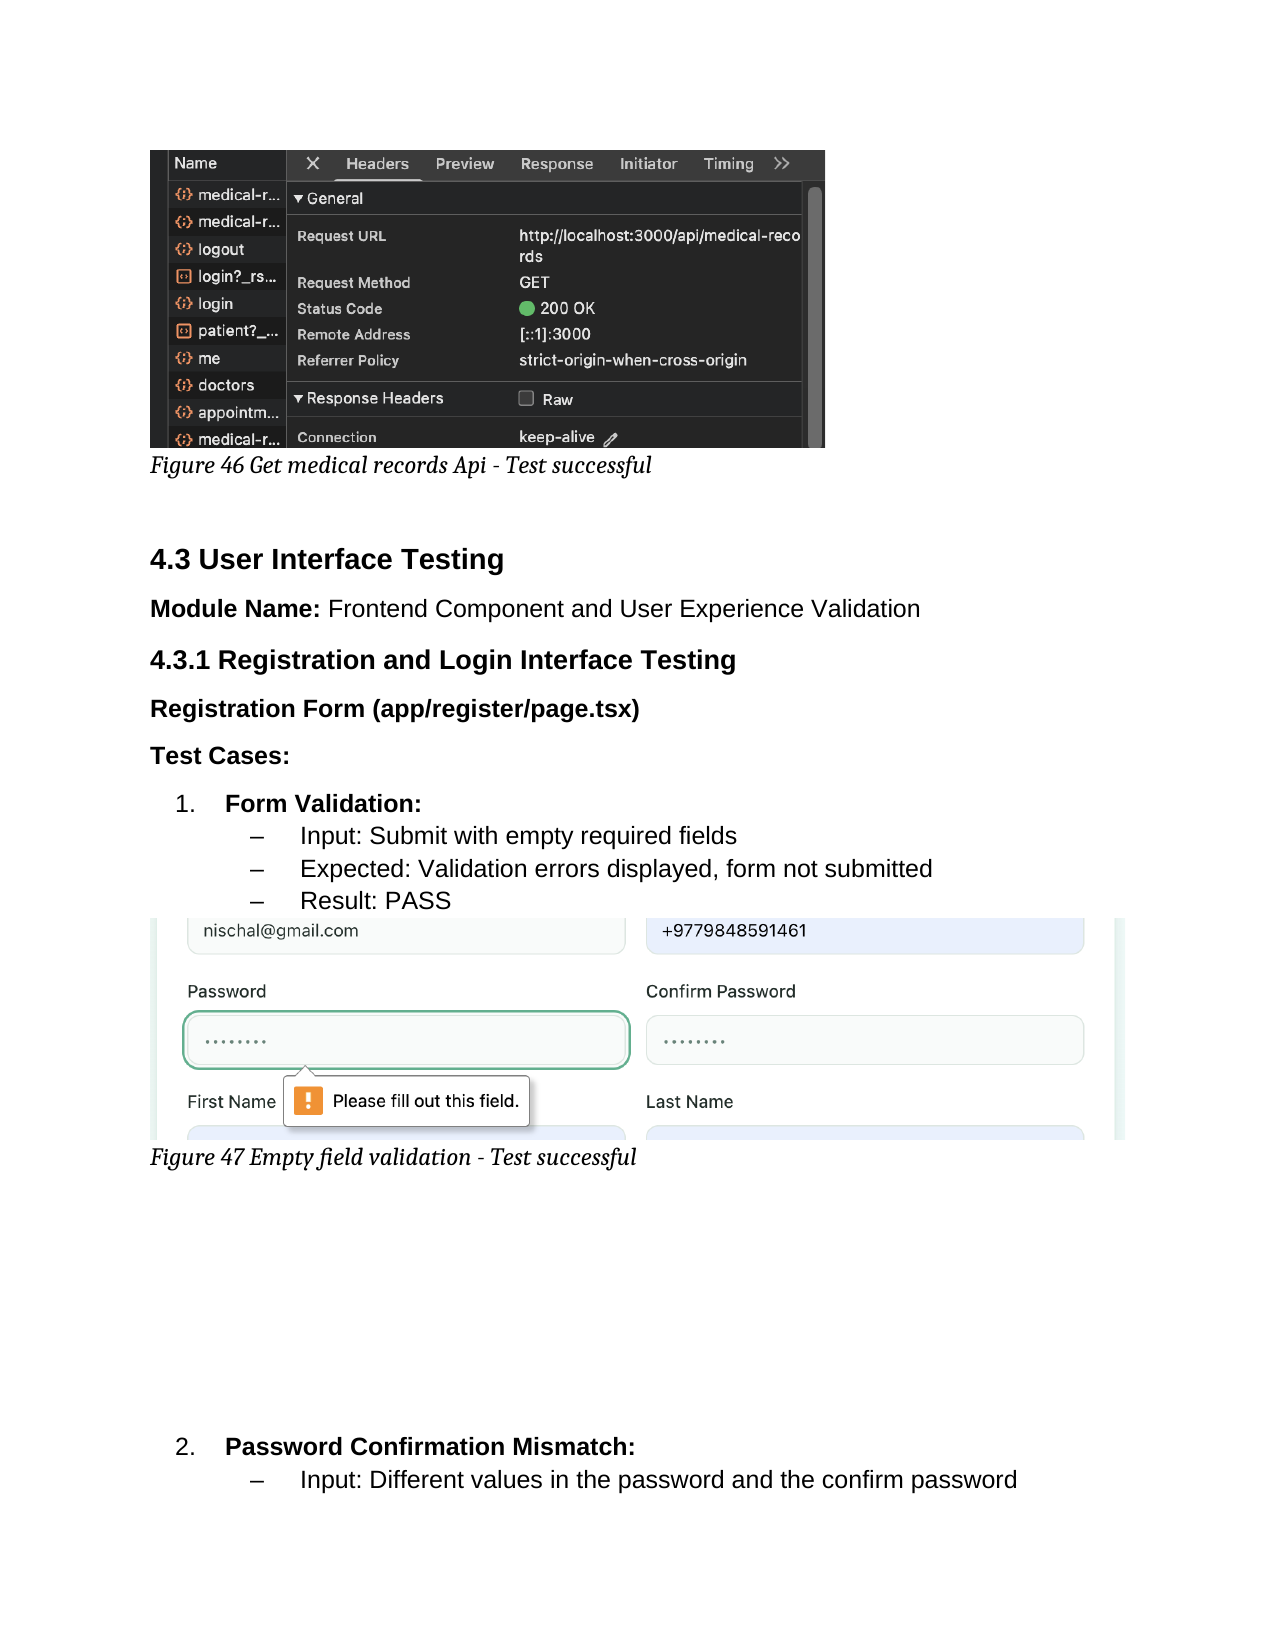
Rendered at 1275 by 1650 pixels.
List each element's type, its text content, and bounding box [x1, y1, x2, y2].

text Registration Form (app/register/page.tsx) [150, 694, 1125, 722]
text Module Name: Frontend Component and User Experience Validation [150, 594, 1125, 623]
picture [150, 918, 1125, 1140]
list Password Confirmation Mismatch: [175, 1432, 1125, 1461]
list Input: Different values in the password and the confirm password [250, 1464, 1125, 1493]
subtitle 4.3 User Interface Testing [150, 542, 1125, 575]
list Form Validation: [175, 789, 1125, 817]
picture [150, 150, 826, 448]
list Result: PASS [250, 886, 1125, 915]
text Test Cases: [150, 741, 1125, 770]
subtitle 4.3.1 Registration and Login Interface Testing [150, 644, 1125, 675]
list Input: Submit with empty required fields [250, 821, 1125, 850]
list Expected: Validation errors displayed, form not submitted [250, 854, 1125, 882]
